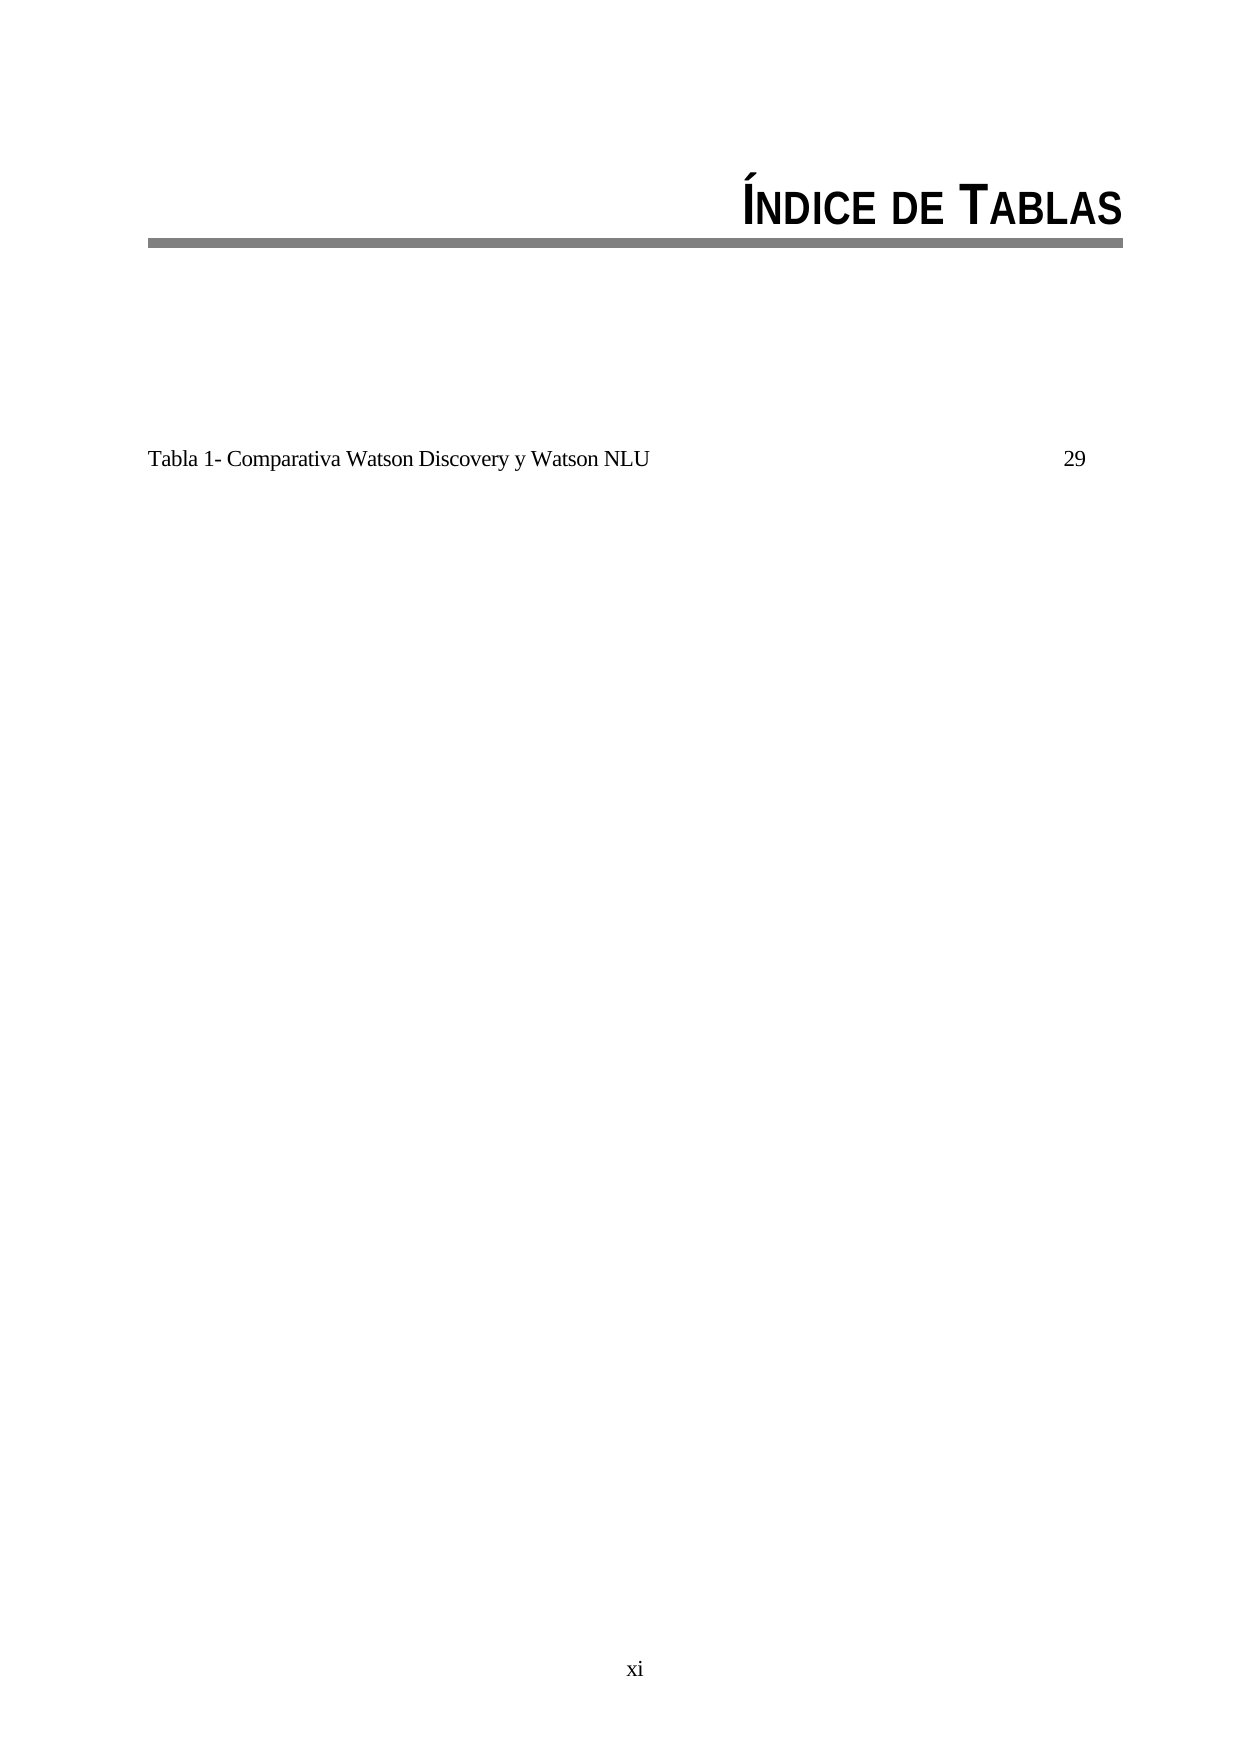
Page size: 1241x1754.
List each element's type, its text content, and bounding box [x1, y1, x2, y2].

text Tabla 1- Comparativa Watson Discovery y Watson NLU 29 [148, 445, 1122, 471]
text Índice de Tablas [148, 169, 1123, 238]
